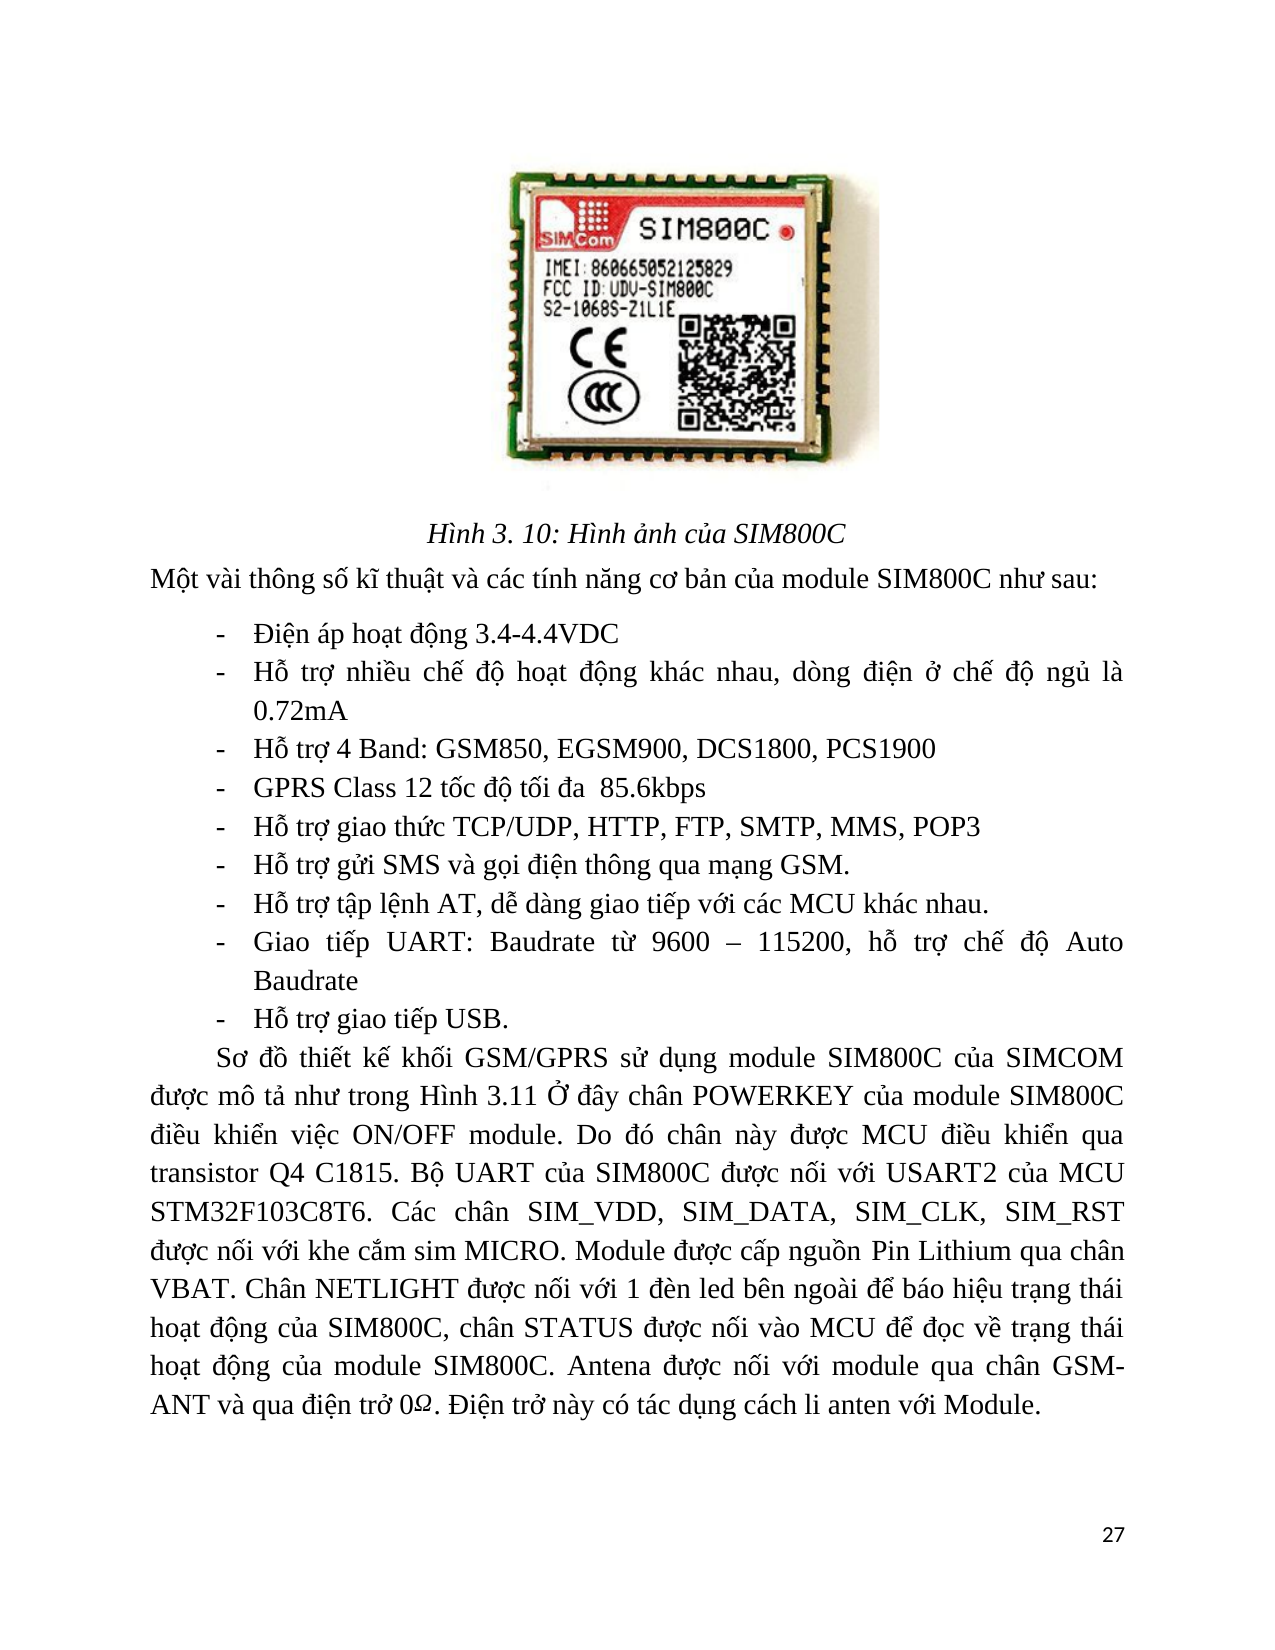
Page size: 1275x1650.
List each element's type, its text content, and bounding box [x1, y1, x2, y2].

list Điện áp hoạt động 3.4-4.4VDC [216, 616, 1125, 649]
list Hỗ trợ gửi SMS và gọi điện thông qua mạng GSM. [216, 847, 1125, 881]
picture [470, 150, 880, 496]
list GPRS Class 12 tốc độ tối đa 85.6kbps [216, 770, 1125, 804]
list Hỗ trợ giao thức TCP/UDP, HTTP, FTP, SMTP, MMS, POP3 [216, 809, 1125, 842]
text Hình 3. 10: Hình ảnh của SIM800C [150, 516, 1125, 549]
list Giao tiếp UART: Baudrate từ 9600 – 115200, hỗ trợ chế độ Auto Baudrate [216, 924, 1125, 996]
list Hỗ trợ giao tiếp USB. [216, 1001, 1125, 1035]
text Sơ đồ thiết kế khối GSM/GPRS sử dụng module SIM800C của SIMCOM được mô tả như trong Hình 3.11 Ở đây chân POWERKEY của module SIM800C điều khiển việc ON/OFF module. Do đó chân này được MCU điều khiển qua transistor Q4 C1815. Bộ UART của SIM800C được nối với USART2 của MCU STM32F103C8T6. Các chân SIM_VDD, SIM_DATA, SIM_CLK, SIM_RST được nối với khe cắm sim MICRO. Module được cấp nguồn Pin Lithium qua chân VBAT. Chân NETLIGHT được nối với 1 đèn led bên ngoài để báo hiệu trạng thái hoạt động của SIM800C, chân STATUS được nối vào MCU để đọc về trạng thái hoạt động của module SIM800C. Antena được nối với module qua chân GSM-ANT và qua điện trở 0. Điện trở này có tác dụng cách li anten với Module. [150, 1040, 1125, 1420]
text Một vài thông số kĩ thuật và các tính năng cơ bản của module SIM800C như sau: [150, 561, 1125, 594]
list Hỗ trợ 4 Band: GSM850, EGSM900, DCS1800, PCS1900 [216, 732, 1125, 765]
list Hỗ trợ nhiều chế độ hoạt động khác nhau, dòng điện ở chế độ ngủ là 0.72mA [216, 654, 1125, 727]
list Hỗ trợ tập lệnh AT, dễ dàng giao tiếp với các MCU khác nhau. [216, 886, 1125, 919]
